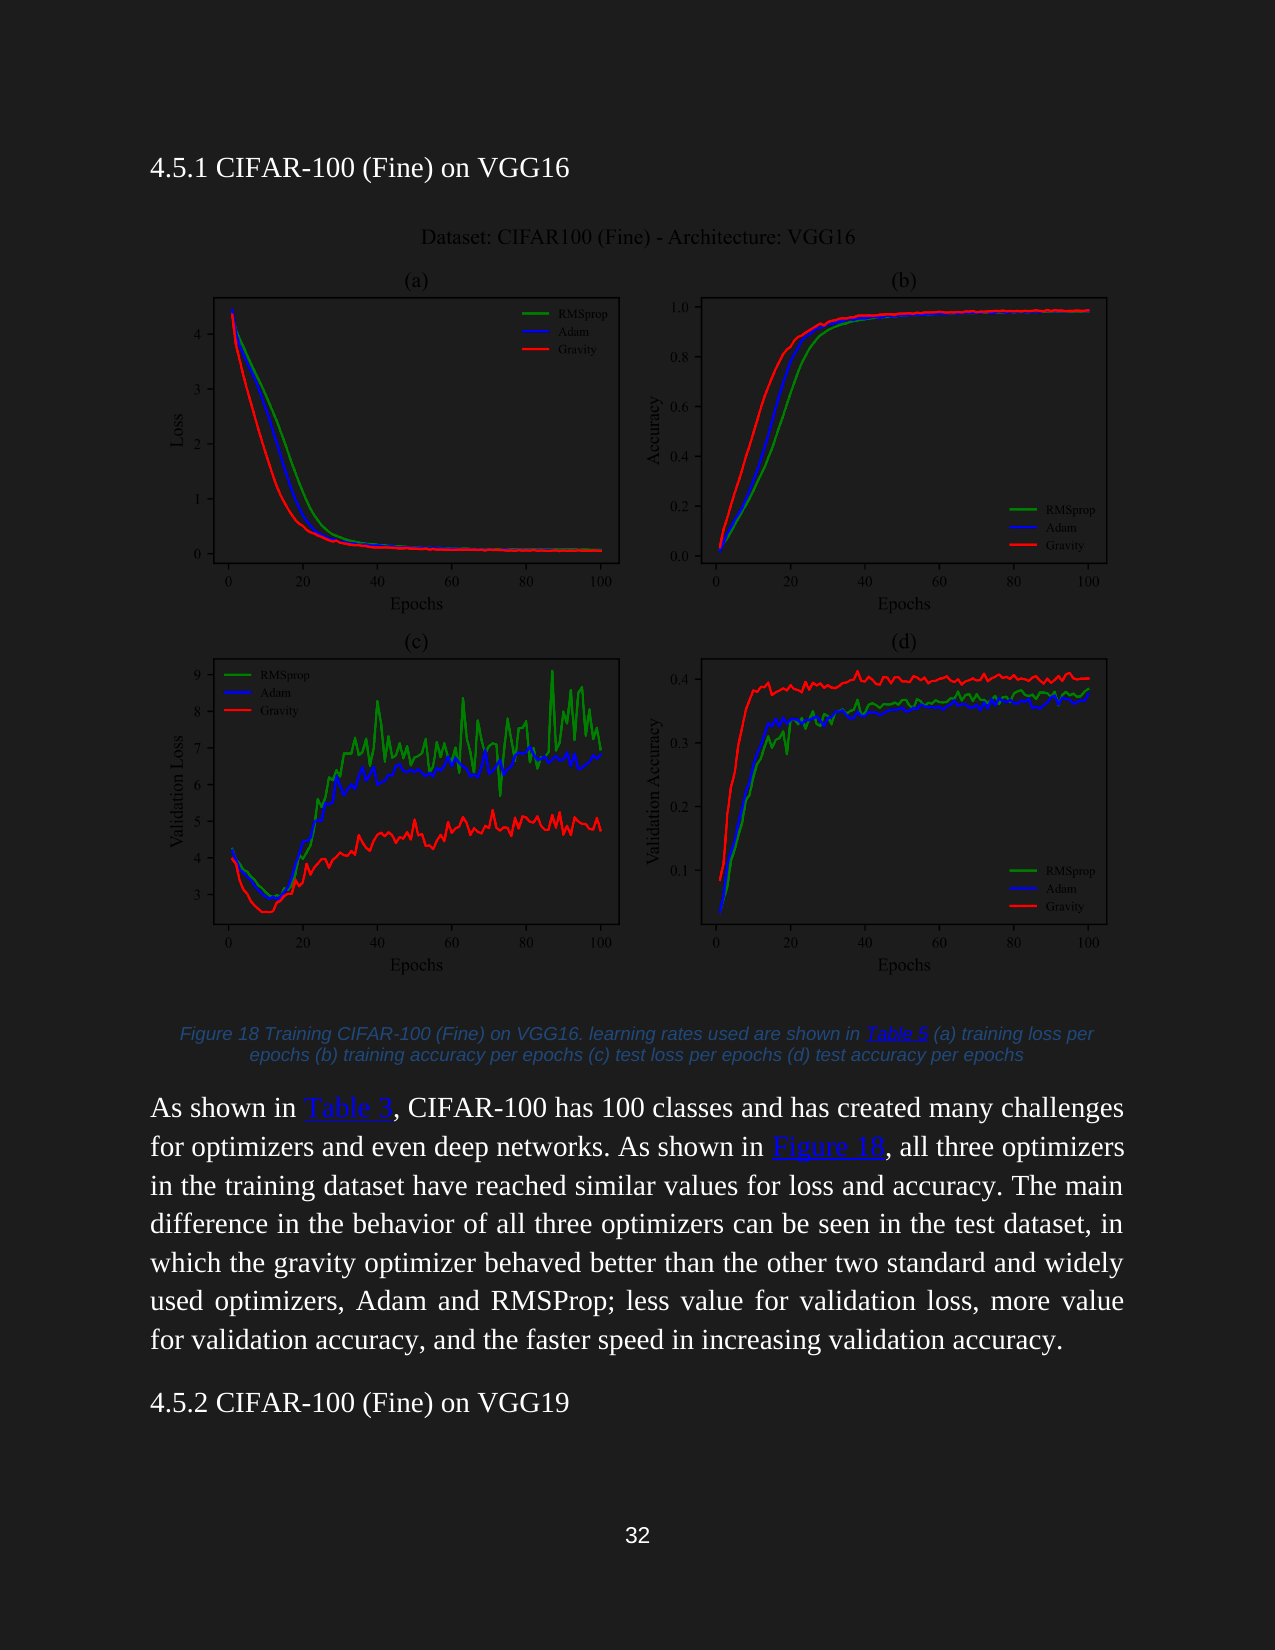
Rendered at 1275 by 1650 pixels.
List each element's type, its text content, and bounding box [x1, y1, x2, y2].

text As shown in Table 3, CIFAR-100 has 100 classes and has created many challenges for optimizers and even deep networks. As shown in Figure 18, all three optimizers in the training dataset have reached similar values for loss and accuracy. The main difference in the behavior of all three optimizers can be seen in the test dataset, in which the gravity optimizer behaved better than the other two standard and widely used optimizers, Adam and RMSProp; less value for validation loss, more value for validation accuracy, and the faster speed in increasing validation accuracy. [150, 1091, 1125, 1355]
subtitle 4.5.2 CIFAR-100 (Fine) on VGG19 [150, 1385, 1125, 1419]
text Figure 18 Training CIFAR-100 (Fine) on VGG16. learning rates used are shown in Table 5 (a) training loss per epochs (b) training accuracy per epochs (c) test loss per epochs (d) test accuracy per epochs [150, 1022, 1125, 1066]
picture [150, 213, 1125, 994]
subtitle 4.5.1 CIFAR-100 (Fine) on VGG16 [150, 150, 1125, 183]
